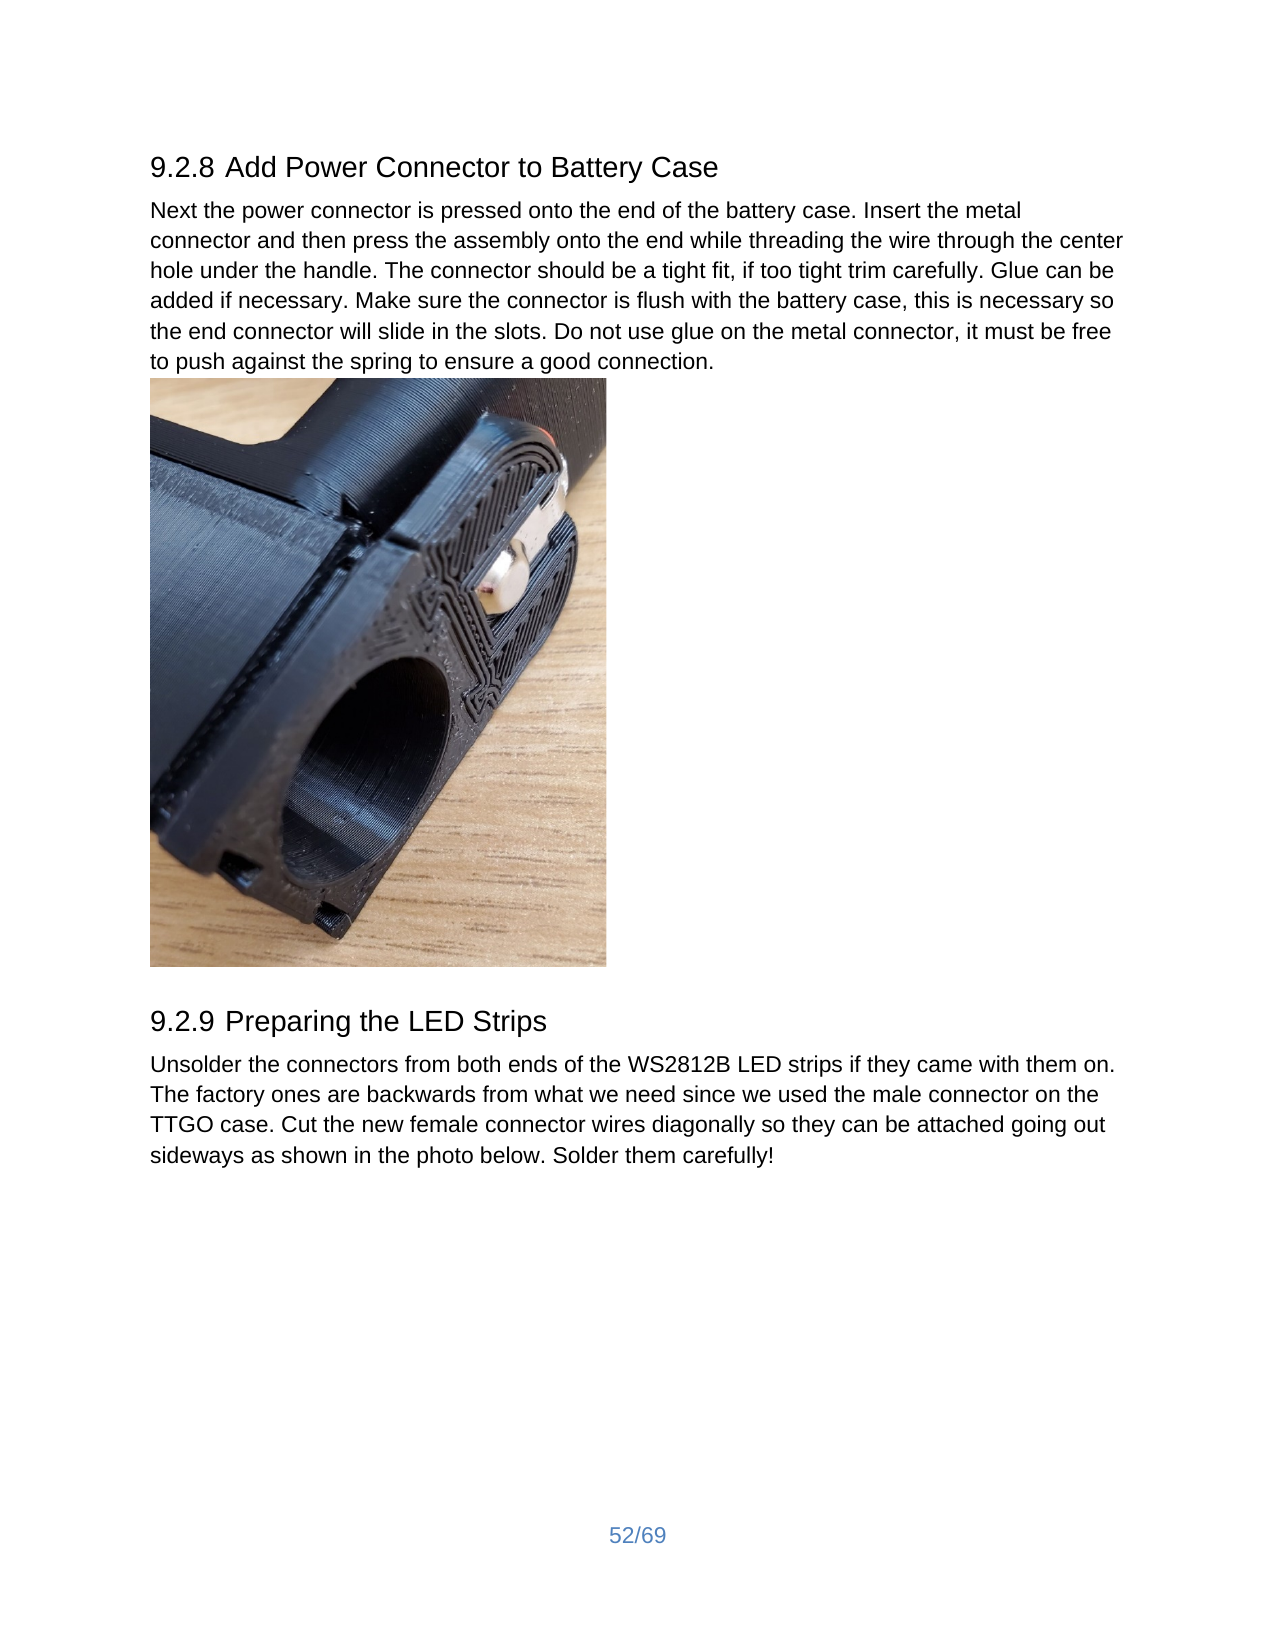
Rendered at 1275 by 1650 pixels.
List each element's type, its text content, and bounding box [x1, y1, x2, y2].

subtitle Add Power Connector to Battery Case [150, 150, 1125, 183]
text Unsolder the connectors from both ends of the WS2812B LED strips if they came with them on. The factory ones are backwards from what we need since we used the male connector on the TTGO case. Cut the new female connector wires diagonally so they can be attached going out sideways as shown in the photo below. Solder them carefully! [150, 1051, 1125, 1168]
text Next the power connector is pressed onto the end of the battery case. Insert the metal connector and then press the assembly onto the end while threading the wire through the center hole under the handle. The connector should be a tight fit, if too tight trim carefully. Glue can be added if necessary. Make sure the connector is flush with the battery case, this is necessary so the end connector will slide in the slots. Do not use glue on the metal connector, it must be free to push against the spring to ensure a good connection. [150, 197, 1125, 374]
subtitle Preparing the LED Strips [150, 1004, 1125, 1038]
picture [150, 378, 607, 967]
